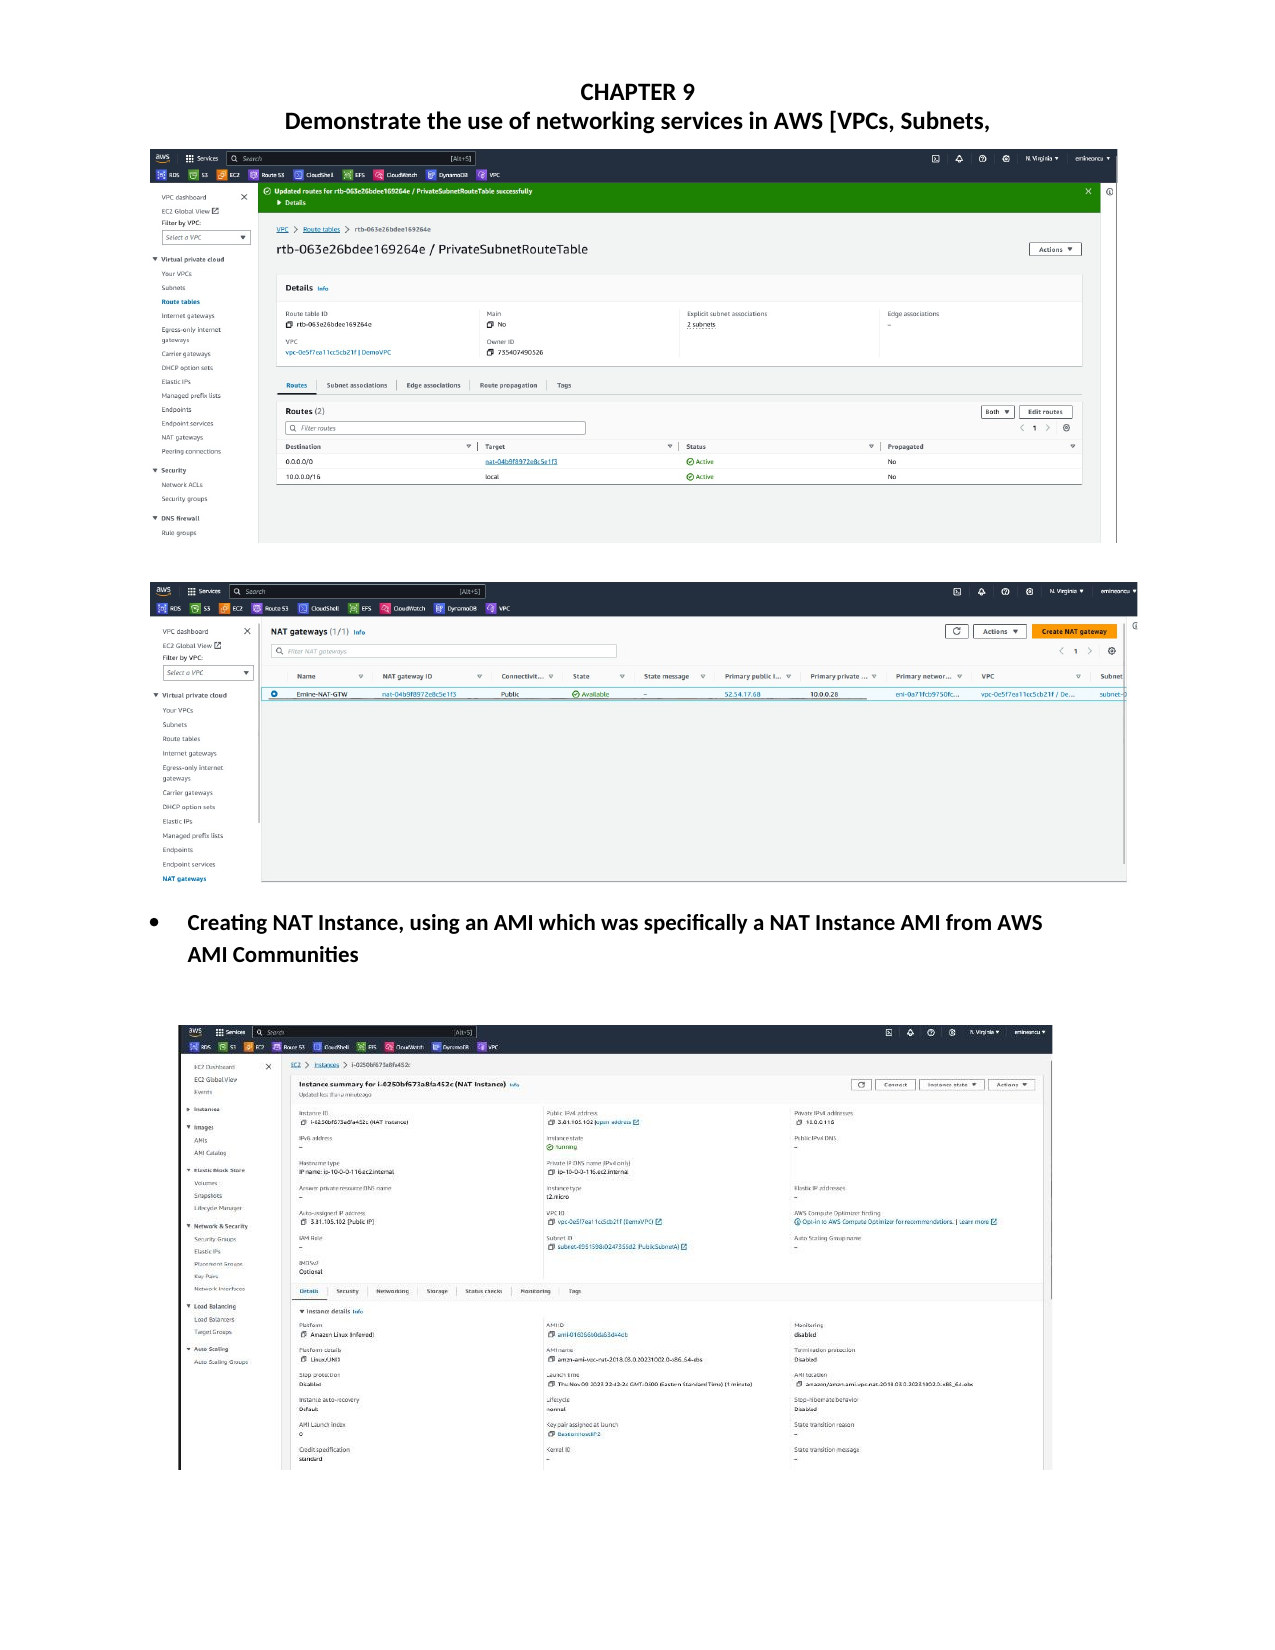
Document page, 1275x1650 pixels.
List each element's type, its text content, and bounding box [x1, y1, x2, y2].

list Creating NAT Instance, using an AMI which was specifically a NAT Instance AMI from AWS AMI Communities [150, 908, 1081, 968]
picture [178, 1025, 1053, 1470]
picture [150, 149, 1118, 543]
picture [150, 582, 1138, 883]
